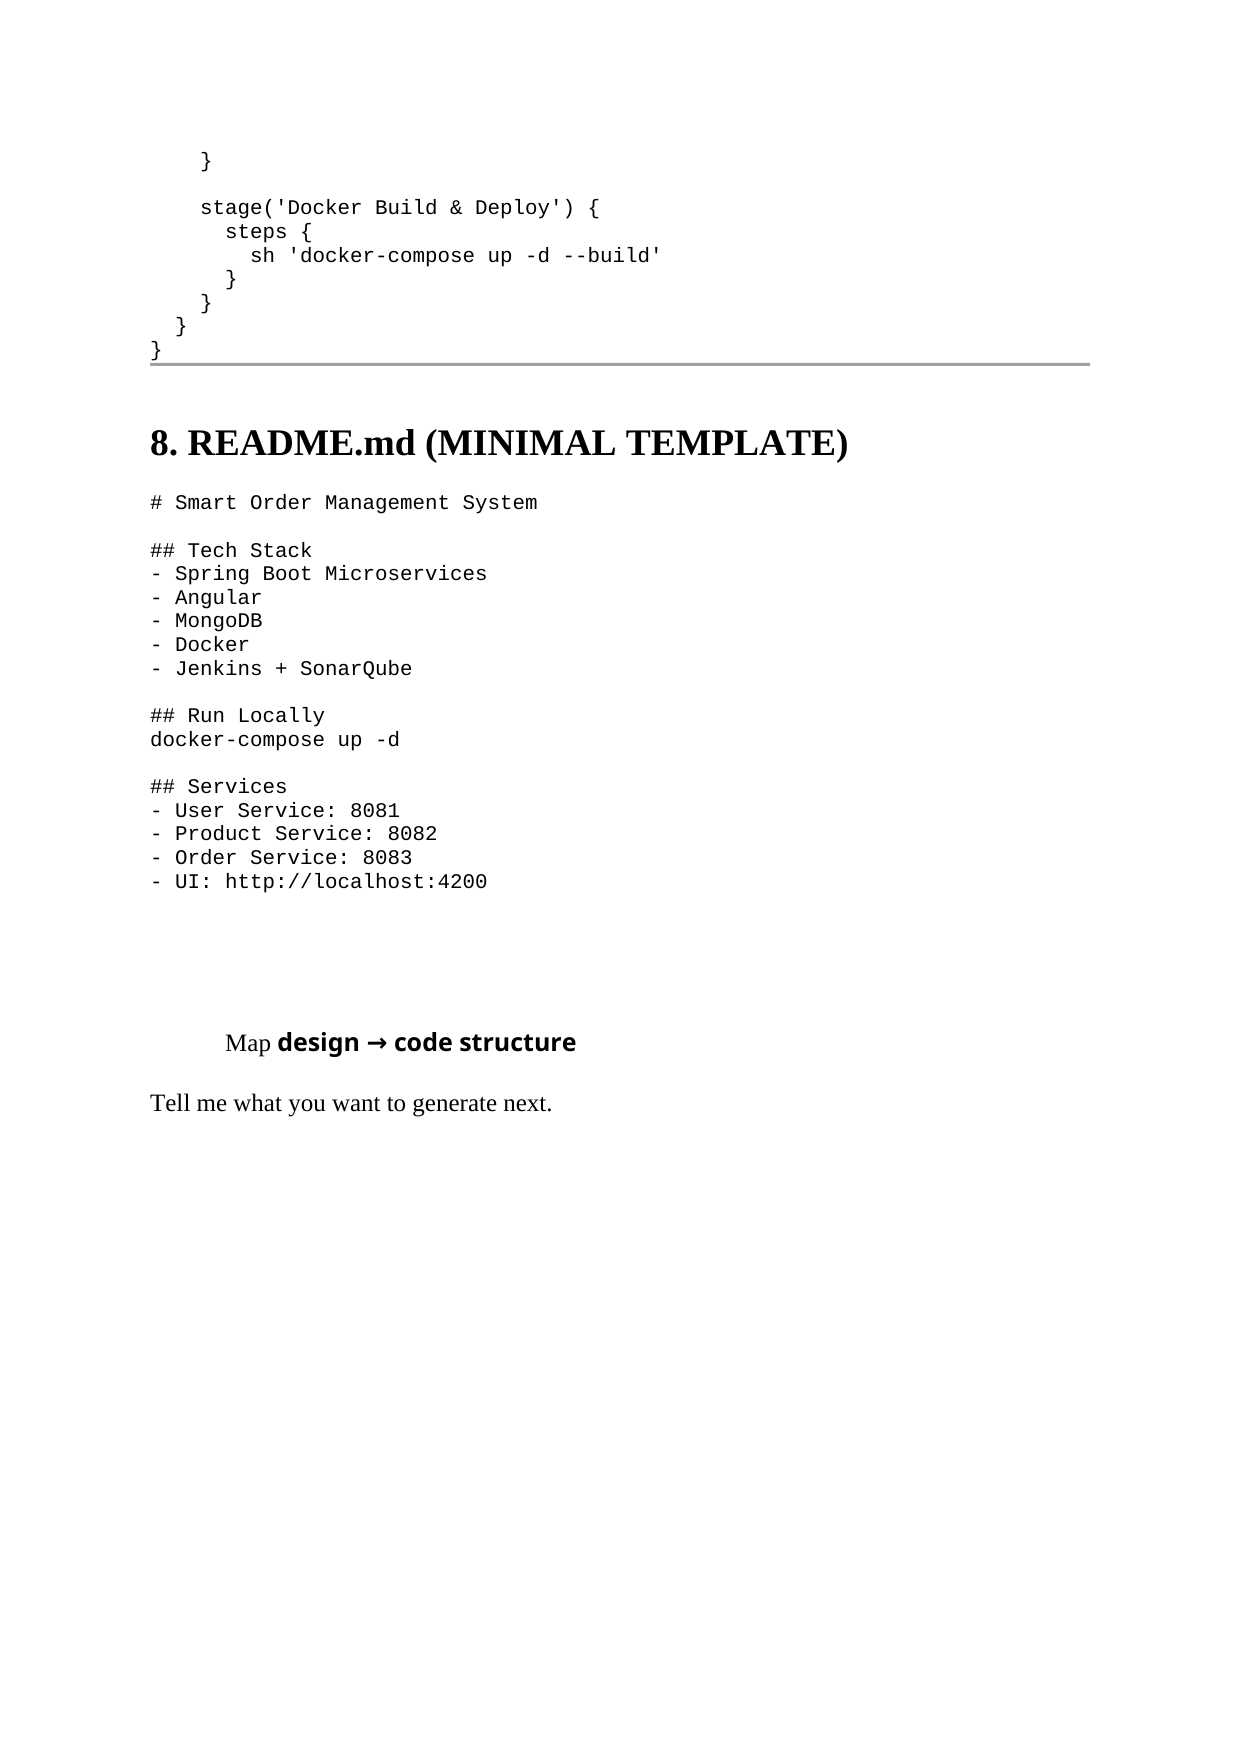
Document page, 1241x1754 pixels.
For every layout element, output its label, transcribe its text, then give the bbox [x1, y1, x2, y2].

text ## Run Locally [150, 705, 1090, 729]
text } [150, 268, 1090, 292]
text } [150, 339, 1090, 362]
text sh 'docker-compose up -d --build' [150, 244, 1090, 268]
text Map design → code structure [225, 1024, 1090, 1058]
text - Docker [150, 634, 1090, 658]
text stage('Docker Build & Deploy') { [150, 197, 1090, 221]
text steps { [150, 221, 1090, 244]
text - Angular [150, 587, 1090, 611]
text ## Tech Stack [150, 539, 1090, 563]
text } [150, 150, 1090, 174]
text - Spring Boot Microservices [150, 563, 1090, 587]
text - Product Service: 8082 [150, 823, 1090, 847]
text - UI: http://localhost:4200 [150, 871, 1090, 894]
text docker-compose up -d [150, 729, 1090, 752]
text - Order Service: 8083 [150, 847, 1090, 871]
text ## Services [150, 776, 1090, 800]
text Tell me what you want to generate next. [150, 1088, 1090, 1116]
text - MongoDB [150, 611, 1090, 634]
text - Jenkins + SonarQube [150, 658, 1090, 681]
text } [150, 292, 1090, 316]
text } [150, 316, 1090, 339]
text # Smart Order Management System [150, 492, 1090, 516]
text 8. README.md (MINIMAL TEMPLATE) [150, 420, 1090, 463]
text - User Service: 8081 [150, 800, 1090, 823]
